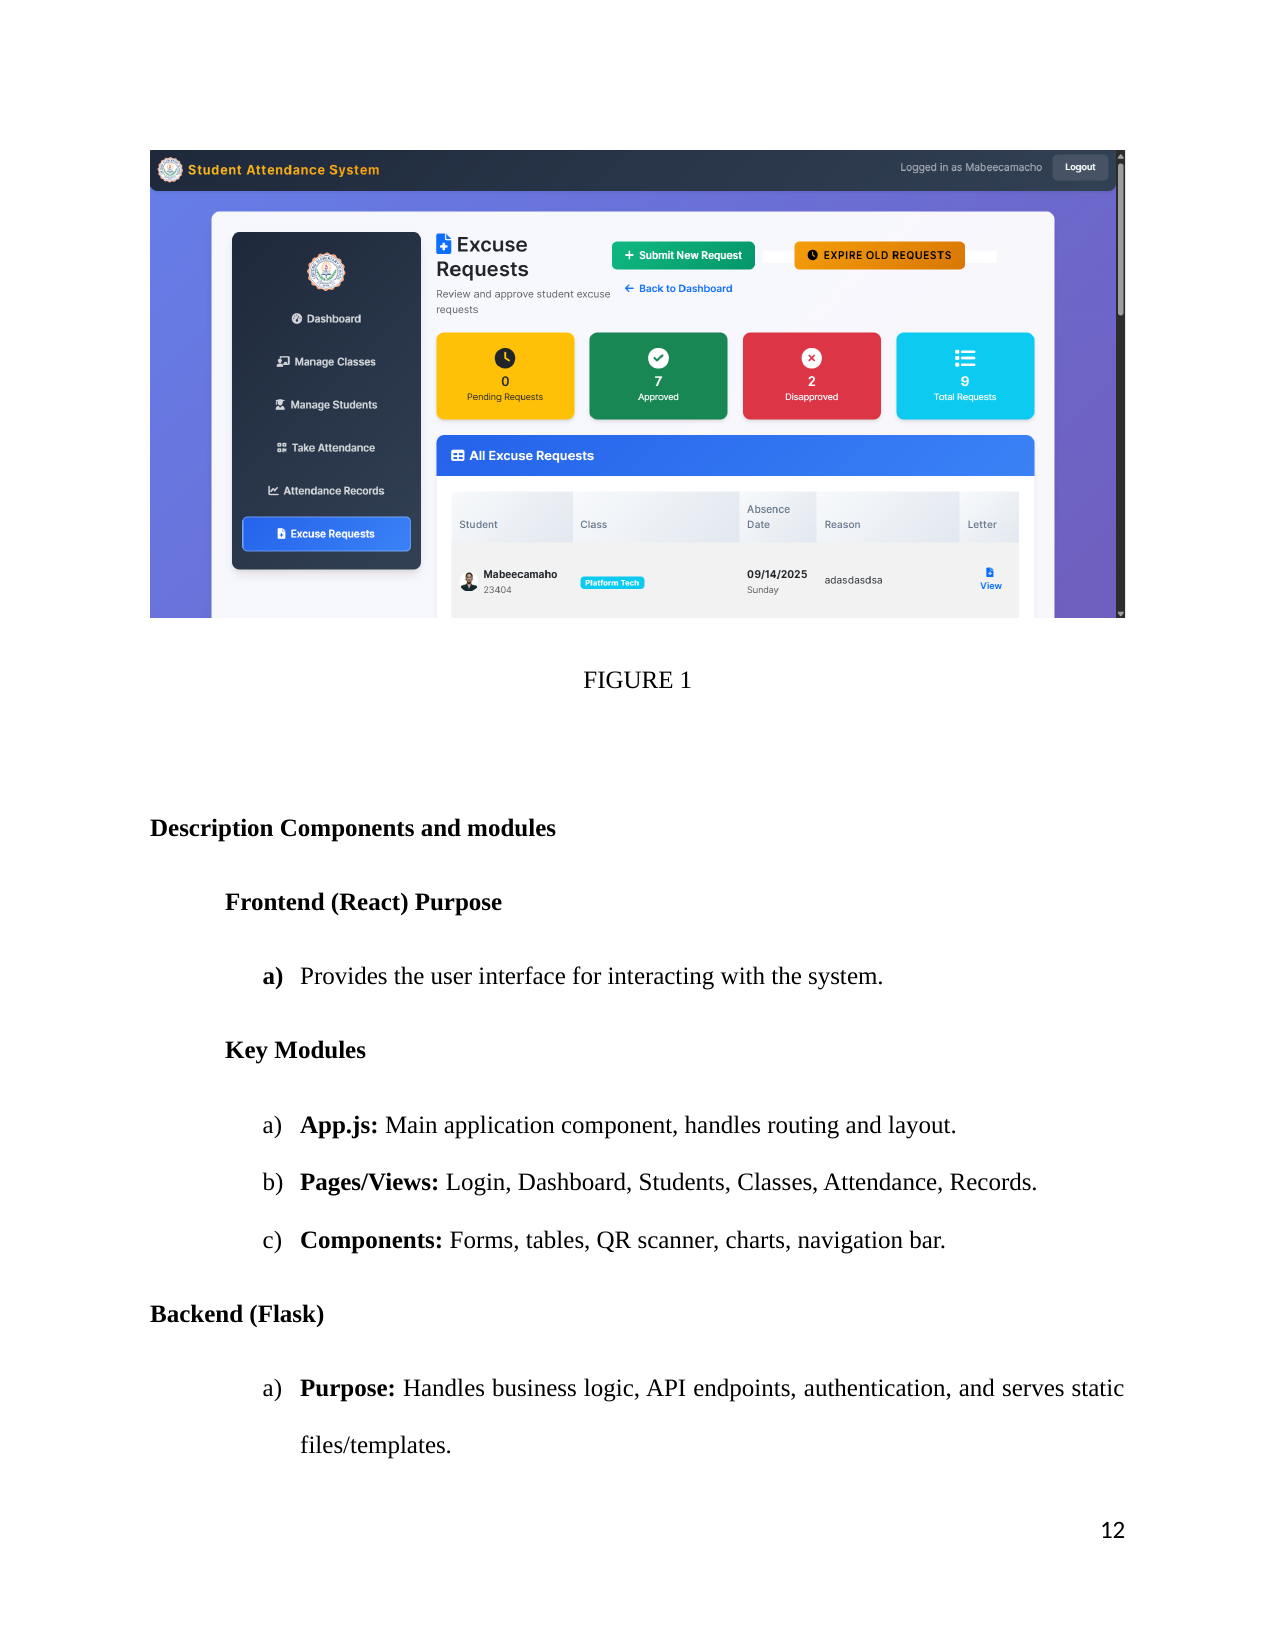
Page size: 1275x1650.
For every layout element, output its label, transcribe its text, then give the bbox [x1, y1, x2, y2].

text FIGURE 1 [150, 665, 1125, 693]
list Purpose: Handles business logic, API endpoints, authentication, and serves static files/templates. [262, 1373, 1125, 1459]
picture [150, 150, 1125, 618]
list Provides the user interface for interacting with the system. [262, 961, 1125, 990]
list App.js: Main application component, handles routing and layout. [262, 1110, 1125, 1138]
text Key Modules [150, 1036, 1125, 1064]
list Pages/Views: Login, Dashboard, Students, Classes, Attendance, Records. [262, 1167, 1125, 1196]
text Backend (Flask) [150, 1299, 1125, 1328]
text Frontend (React) Purpose [150, 887, 1125, 916]
text Description Components and modules [150, 813, 1125, 842]
list Components: Forms, tables, QR scanner, charts, navigation bar. [262, 1225, 1125, 1253]
